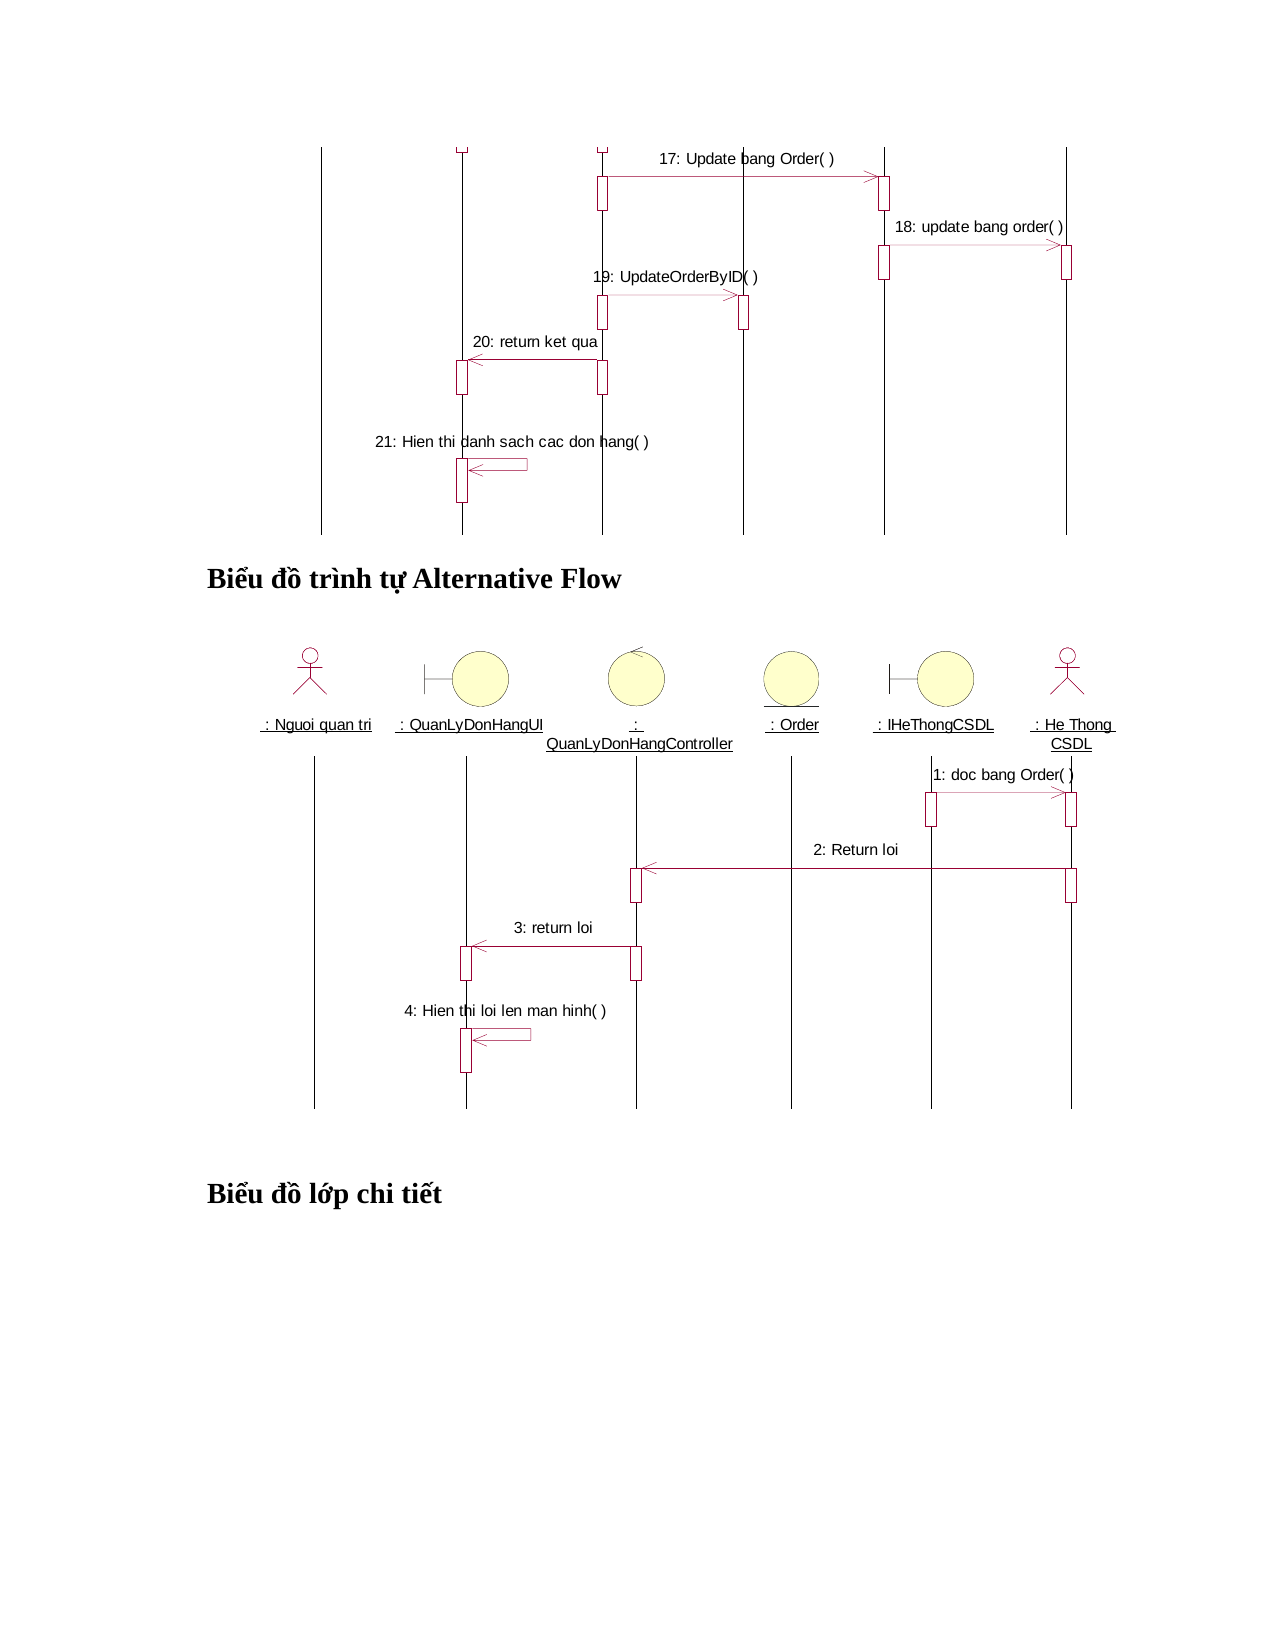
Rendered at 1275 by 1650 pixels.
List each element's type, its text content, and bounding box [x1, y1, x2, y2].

text Biểu đồ trình tự Alternative Flow [207, 562, 1157, 595]
text Biểu đồ lớp chi tiết [207, 1176, 1157, 1209]
